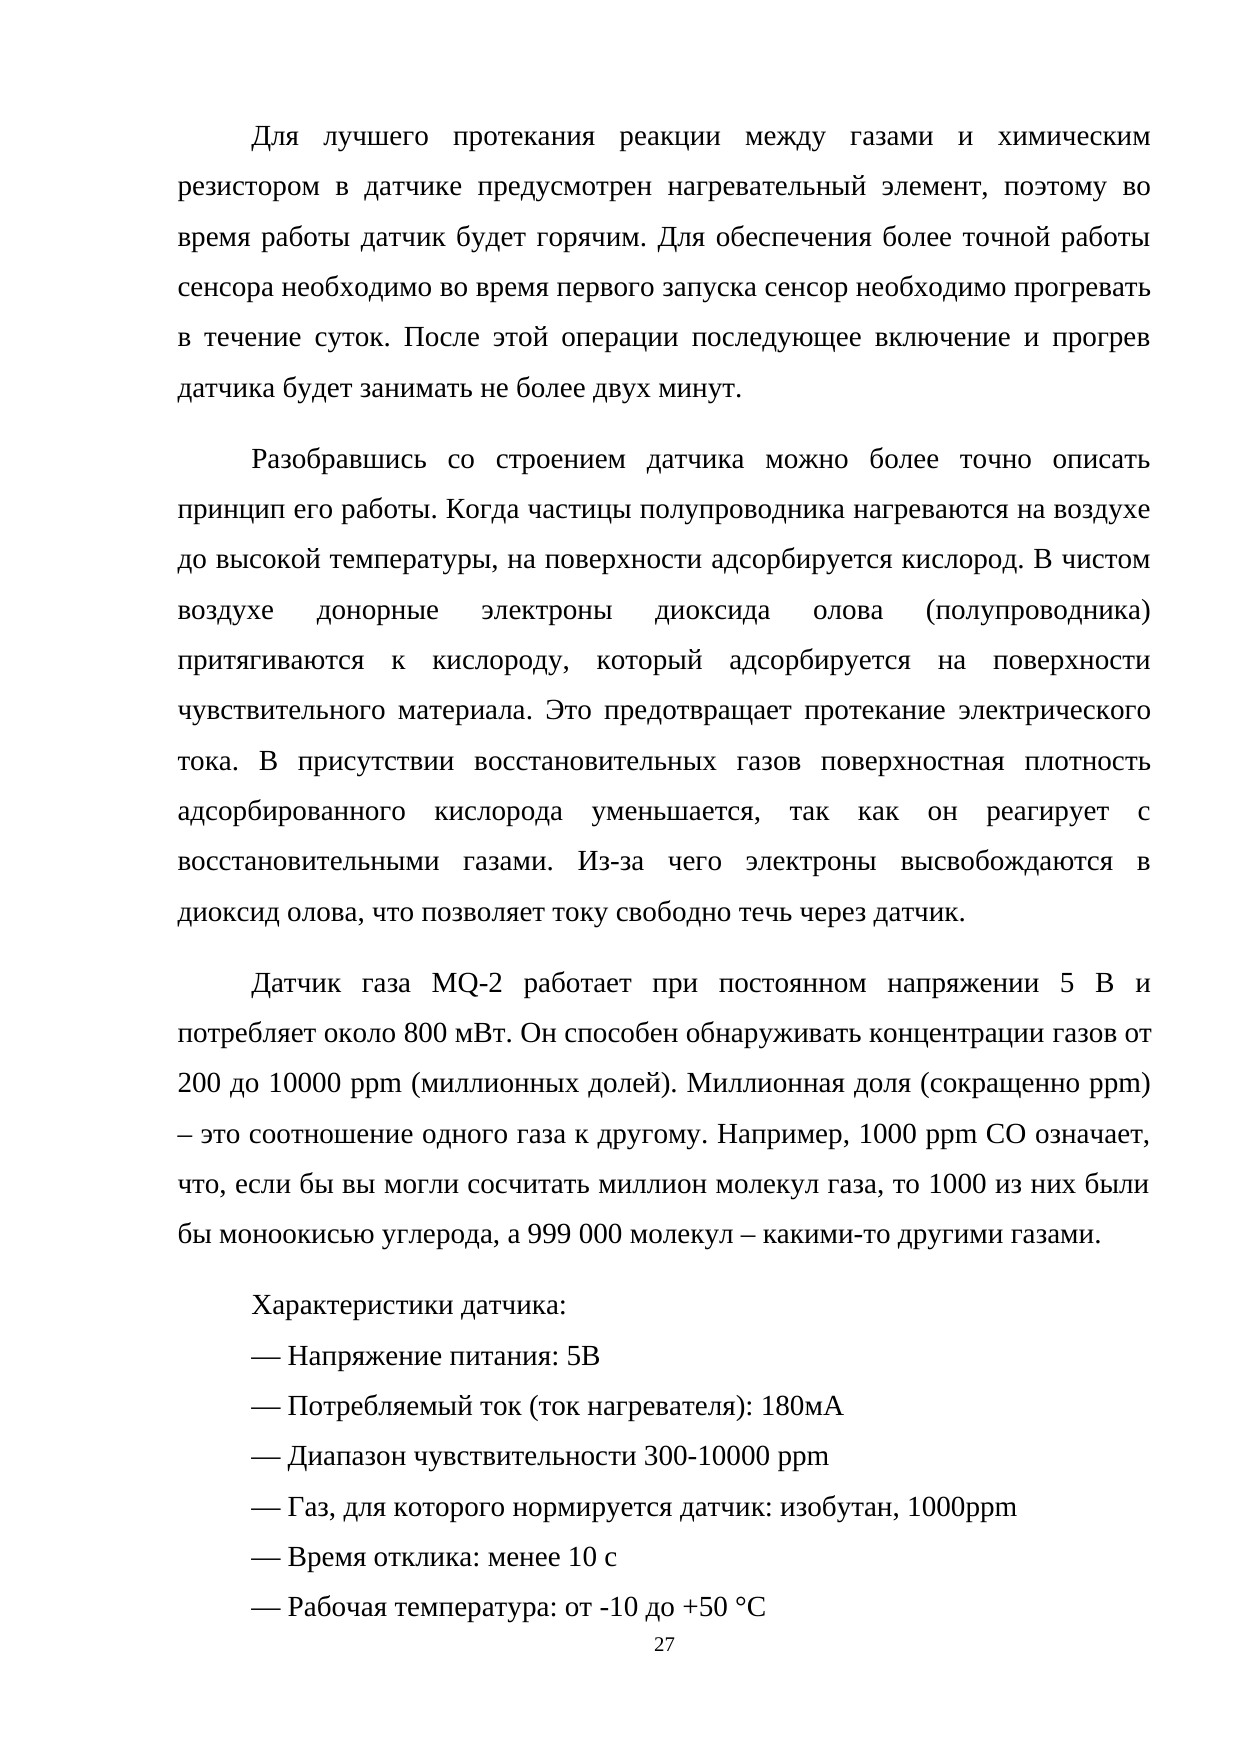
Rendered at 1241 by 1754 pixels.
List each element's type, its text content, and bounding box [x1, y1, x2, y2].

text — Диапазон чувствительности 300-10000 ppm [177, 1438, 1152, 1472]
text Разобравшись со строением датчика можно более точно описать принцип его работы. Когда частицы полупроводника нагреваются на воздухе до высокой температуры, на поверхности адсорбируется кислород. В чистом воздухе донорные электроны диоксида олова (полупроводника) притягиваются к кислороду, который адсорбируется на поверхности чувствительного материала. Это предотвращает протекание электрического тока. В присутствии восстановительных газов поверхностная плотность адсорбированного кислорода уменьшается, так как он реагирует с восстановительными газами. Из-за чего электроны высвобождаются в диоксид олова, что позволяет току свободно течь через датчик. [177, 441, 1152, 927]
text — Потребляемый ток (ток нагревателя): 180мА [177, 1388, 1152, 1422]
text — Время отклика: менее 10 с [177, 1539, 1152, 1573]
text — Газ, для которого нормируется датчик: изобутан, 1000ppm [177, 1489, 1152, 1522]
text Для лучшего протекания реакции между газами и химическим резистором в датчике предусмотрен нагревательный элемент, поэтому во время работы датчик будет горячим. Для обеспечения более точной работы сенсора необходимо во время первого запуска сенсор необходимо прогревать в течение суток. После этой операции последующее включение и прогрев датчика будет занимать не более двух минут. [177, 118, 1152, 403]
text Датчик газа MQ-2 работает при постоянном напряжении 5 В и потребляет около 800 мВт. Он способен обнаруживать концентрации газов от 200 до 10000 ppm (миллионных долей). Миллионная доля (сокращенно ppm) – это соотношение одного газа к другому. Например, 1000 ppm CO означает, что, если бы вы могли сосчитать миллион молекул газа, то 1000 из них были бы моноокисью углерода, а 999 000 молекул – какими-то другими газами. [177, 965, 1152, 1250]
text Характеристики датчика: [177, 1287, 1152, 1321]
text — Рабочая температура: от -10 до +50 °C [177, 1589, 1152, 1623]
text — Напряжение питания: 5В [177, 1338, 1152, 1371]
